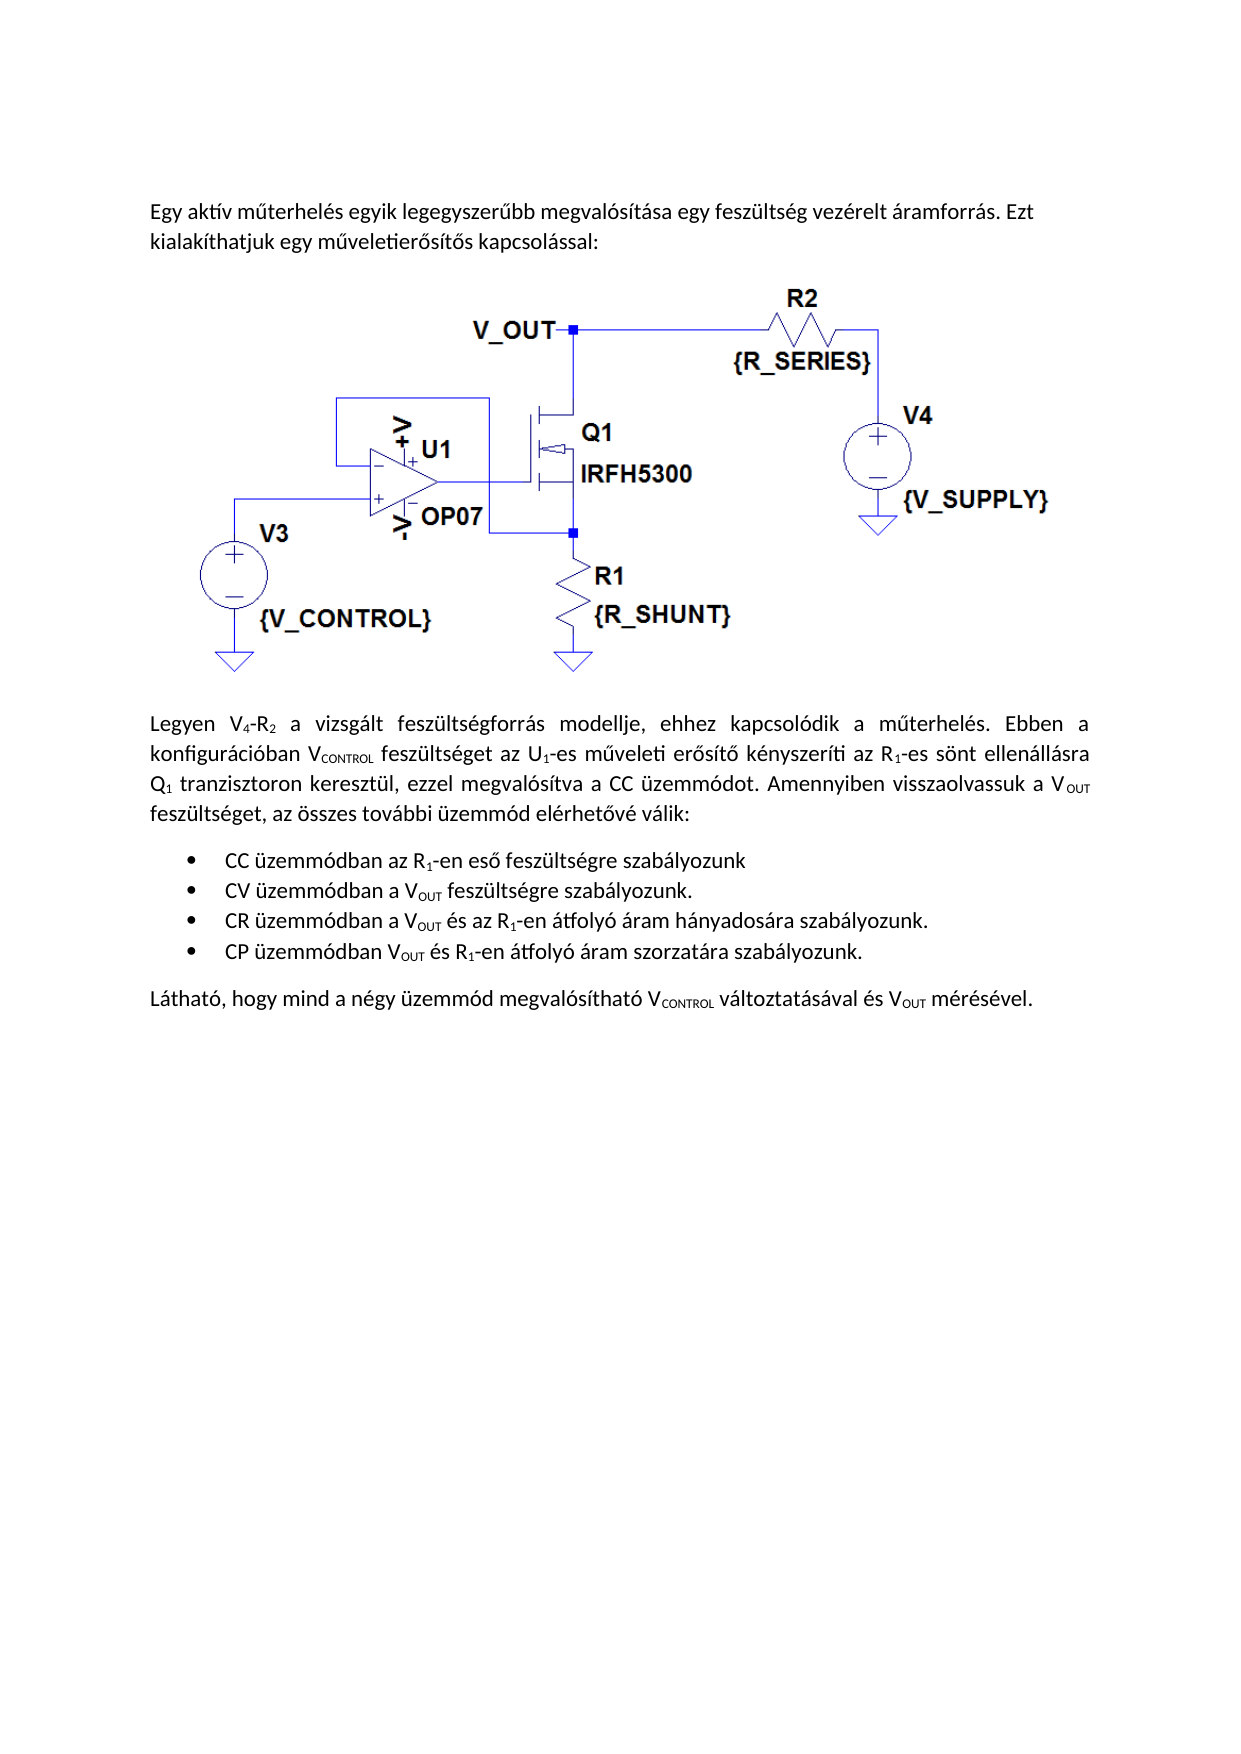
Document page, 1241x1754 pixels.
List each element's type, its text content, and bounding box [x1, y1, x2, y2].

list CR üzemmódban a VOUT és az R1-en átfolyó áram hányadosára szabályozunk. [187, 907, 1090, 935]
picture [183, 273, 1057, 690]
text Legyen V4-R2 a vizsgált feszültségforrás modellje, ehhez kapcsolódik a műterhelés. Ebben a konfigurációban VCONTROL feszültséget az U1-es műveleti erősítő kényszeríti az R1-es sönt ellenállásra Q1 tranzisztoron keresztül, ezzel megvalósítva a CC üzemmódot. Amennyiben visszaolvassuk a VOUT feszültséget, az összes további üzemmód elérhetővé válik: [150, 709, 1090, 827]
text Egy aktív műterhelés egyik legegyszerűbb megvalósítása egy feszültség vezérelt áramforrás. Ezt kialakíthatjuk egy műveletierősítős kapcsolással: [150, 197, 1090, 255]
list CV üzemmódban a VOUT feszültségre szabályozunk. [187, 876, 1090, 904]
list CC üzemmódban az R1-en eső feszültségre szabályozunk [187, 846, 1090, 874]
list CP üzemmódban VOUT és R1-en átfolyó áram szorzatára szabályozunk. [187, 937, 1090, 965]
text Látható, hogy mind a négy üzemmód megvalósítható VCONTROL változtatásával és VOUT mérésével. [150, 984, 1090, 1012]
